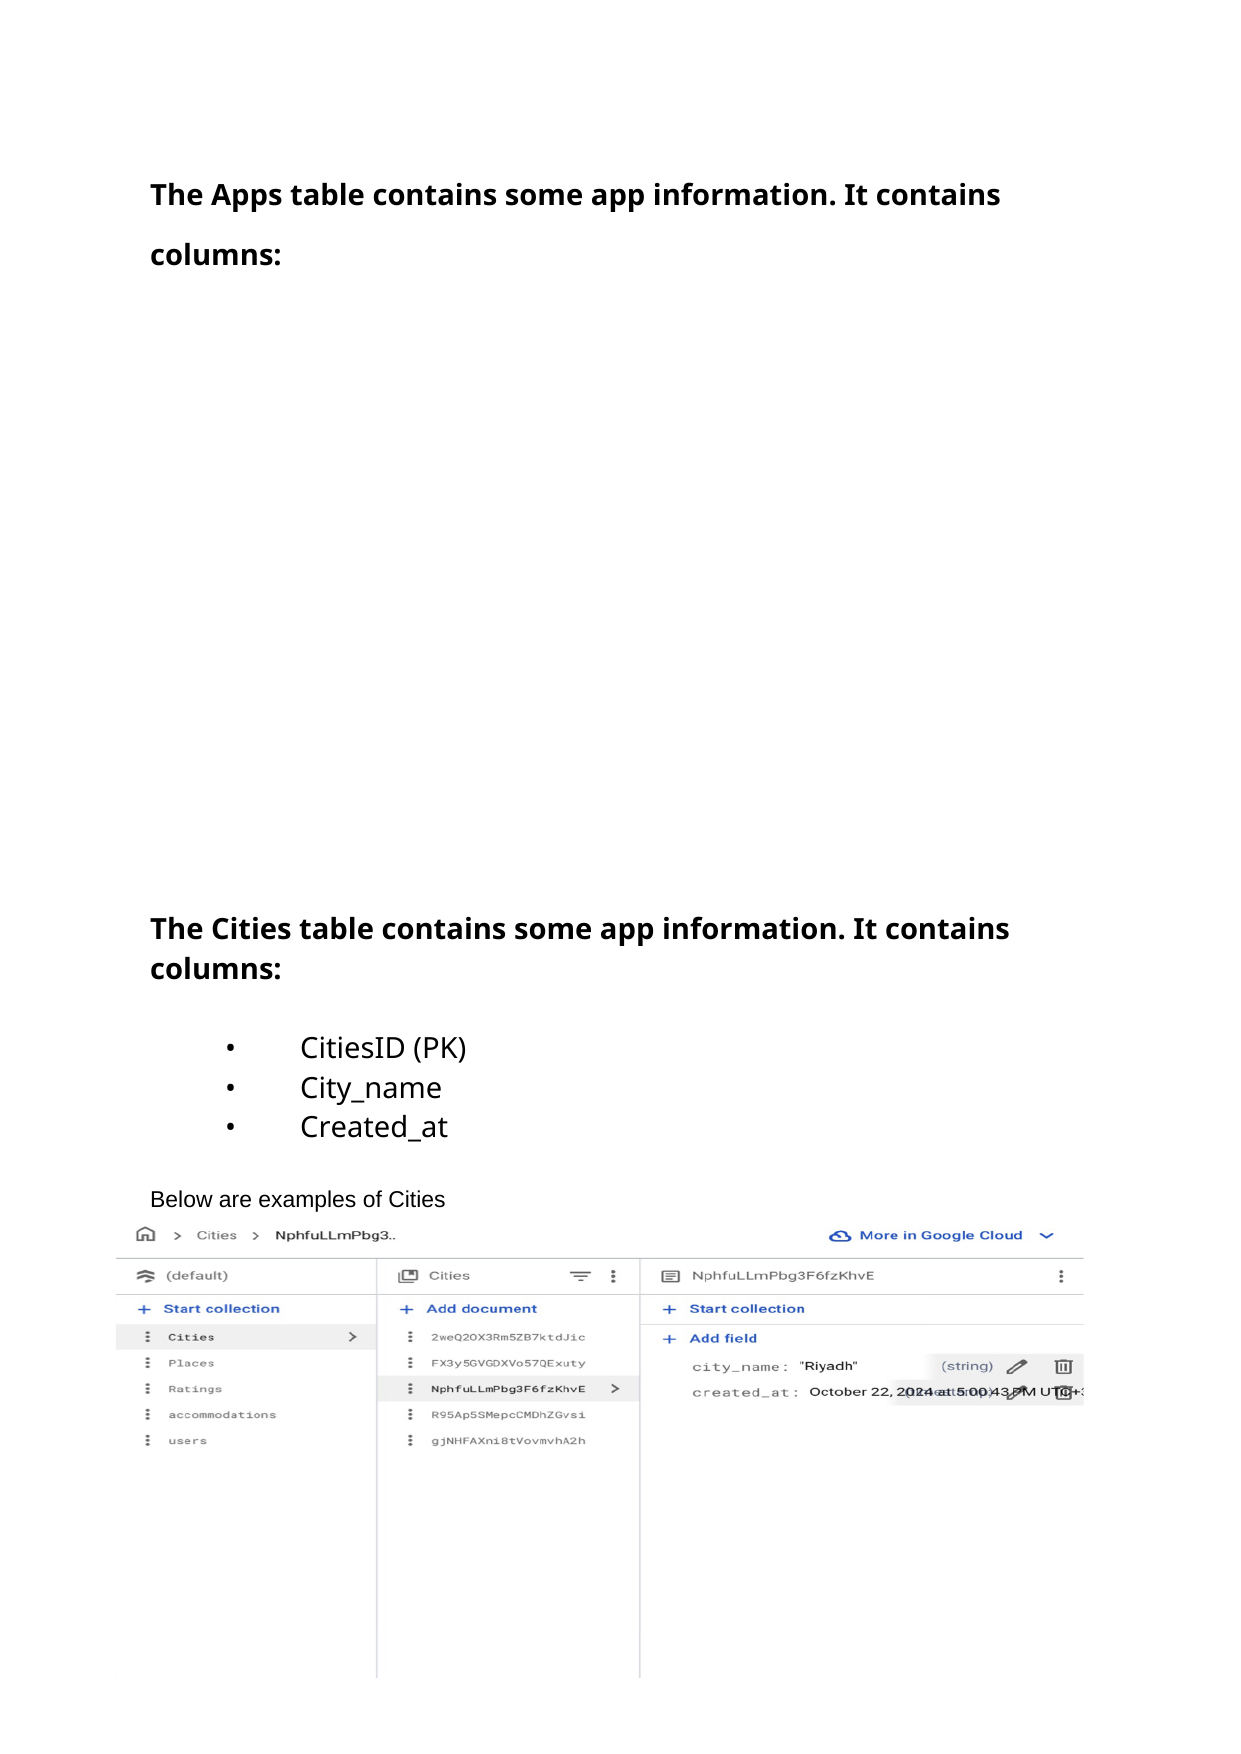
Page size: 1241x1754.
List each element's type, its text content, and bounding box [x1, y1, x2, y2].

text The Apps table contains some app information. It contains columns: [150, 174, 1080, 274]
text ‎‏ • CitiesID (PK) [150, 1027, 1080, 1067]
text ‎‏ • City_name [150, 1067, 1080, 1107]
text The Cities table contains some app information. It contains columns: ‏ [150, 908, 1080, 988]
picture [115, 1216, 1084, 1678]
text Below are examples of Cities [150, 1186, 1080, 1212]
text ‎‏ • Created_at [150, 1107, 1080, 1146]
